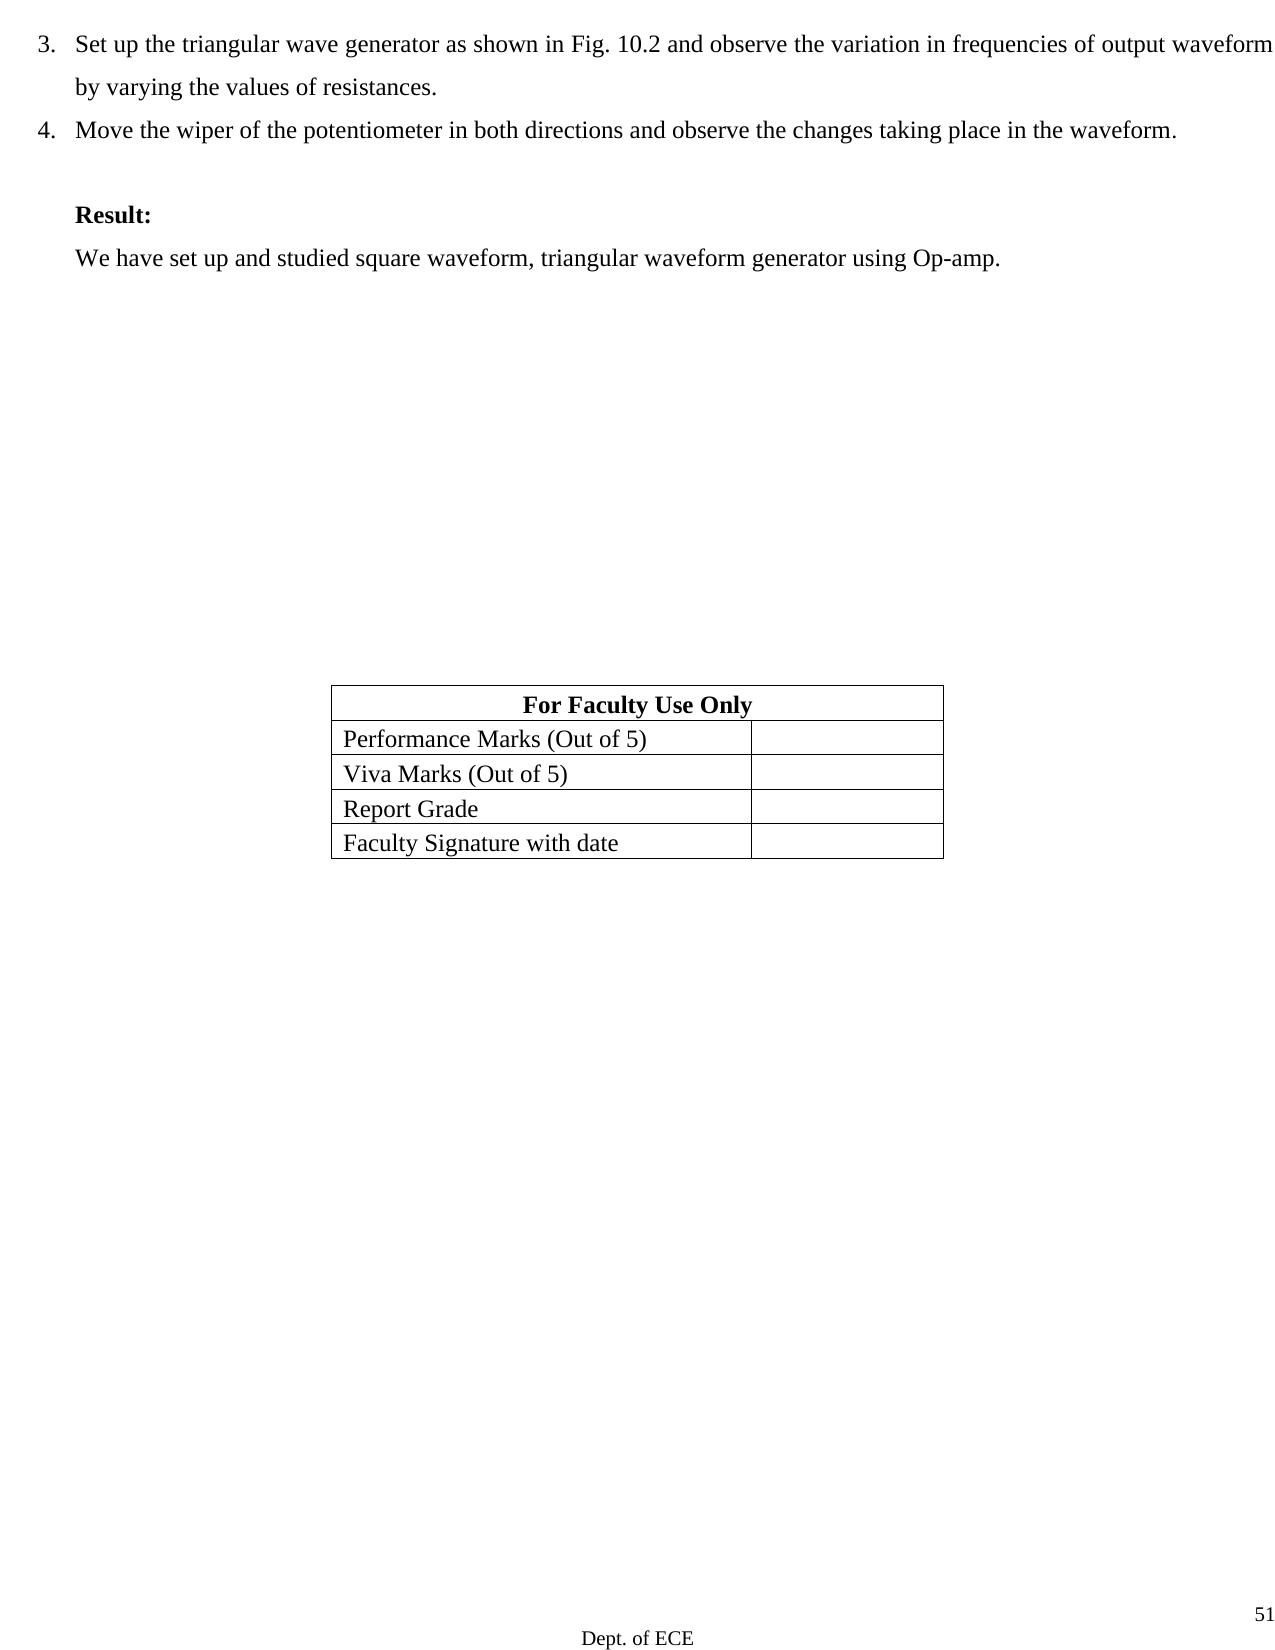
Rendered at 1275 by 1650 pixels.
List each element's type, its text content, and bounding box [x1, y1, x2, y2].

list Move the wiper of the potentiometer in both directions and observe the changes taking place in the waveform. [37, 115, 1275, 144]
text Result: [0, 200, 1275, 228]
table_cell [752, 755, 943, 789]
table_cell Faculty Signature with date [332, 824, 751, 858]
table_cell Viva Marks (Out of 5) [332, 755, 751, 789]
list Set up the triangular wave generator as shown in Fig. 10.2 and observe the variation in frequencies of output waveform by varying the values of resistances. [37, 29, 1275, 101]
text We have set up and studied square waveform, triangular waveform generator using Op-amp. [0, 243, 1275, 272]
table_cell [752, 721, 943, 754]
table_cell [752, 790, 943, 823]
table_cell Performance Marks (Out of 5) [332, 721, 751, 754]
table_header For Faculty Use Only [332, 686, 943, 719]
table_cell Report Grade [332, 790, 751, 823]
table_cell [752, 824, 943, 858]
